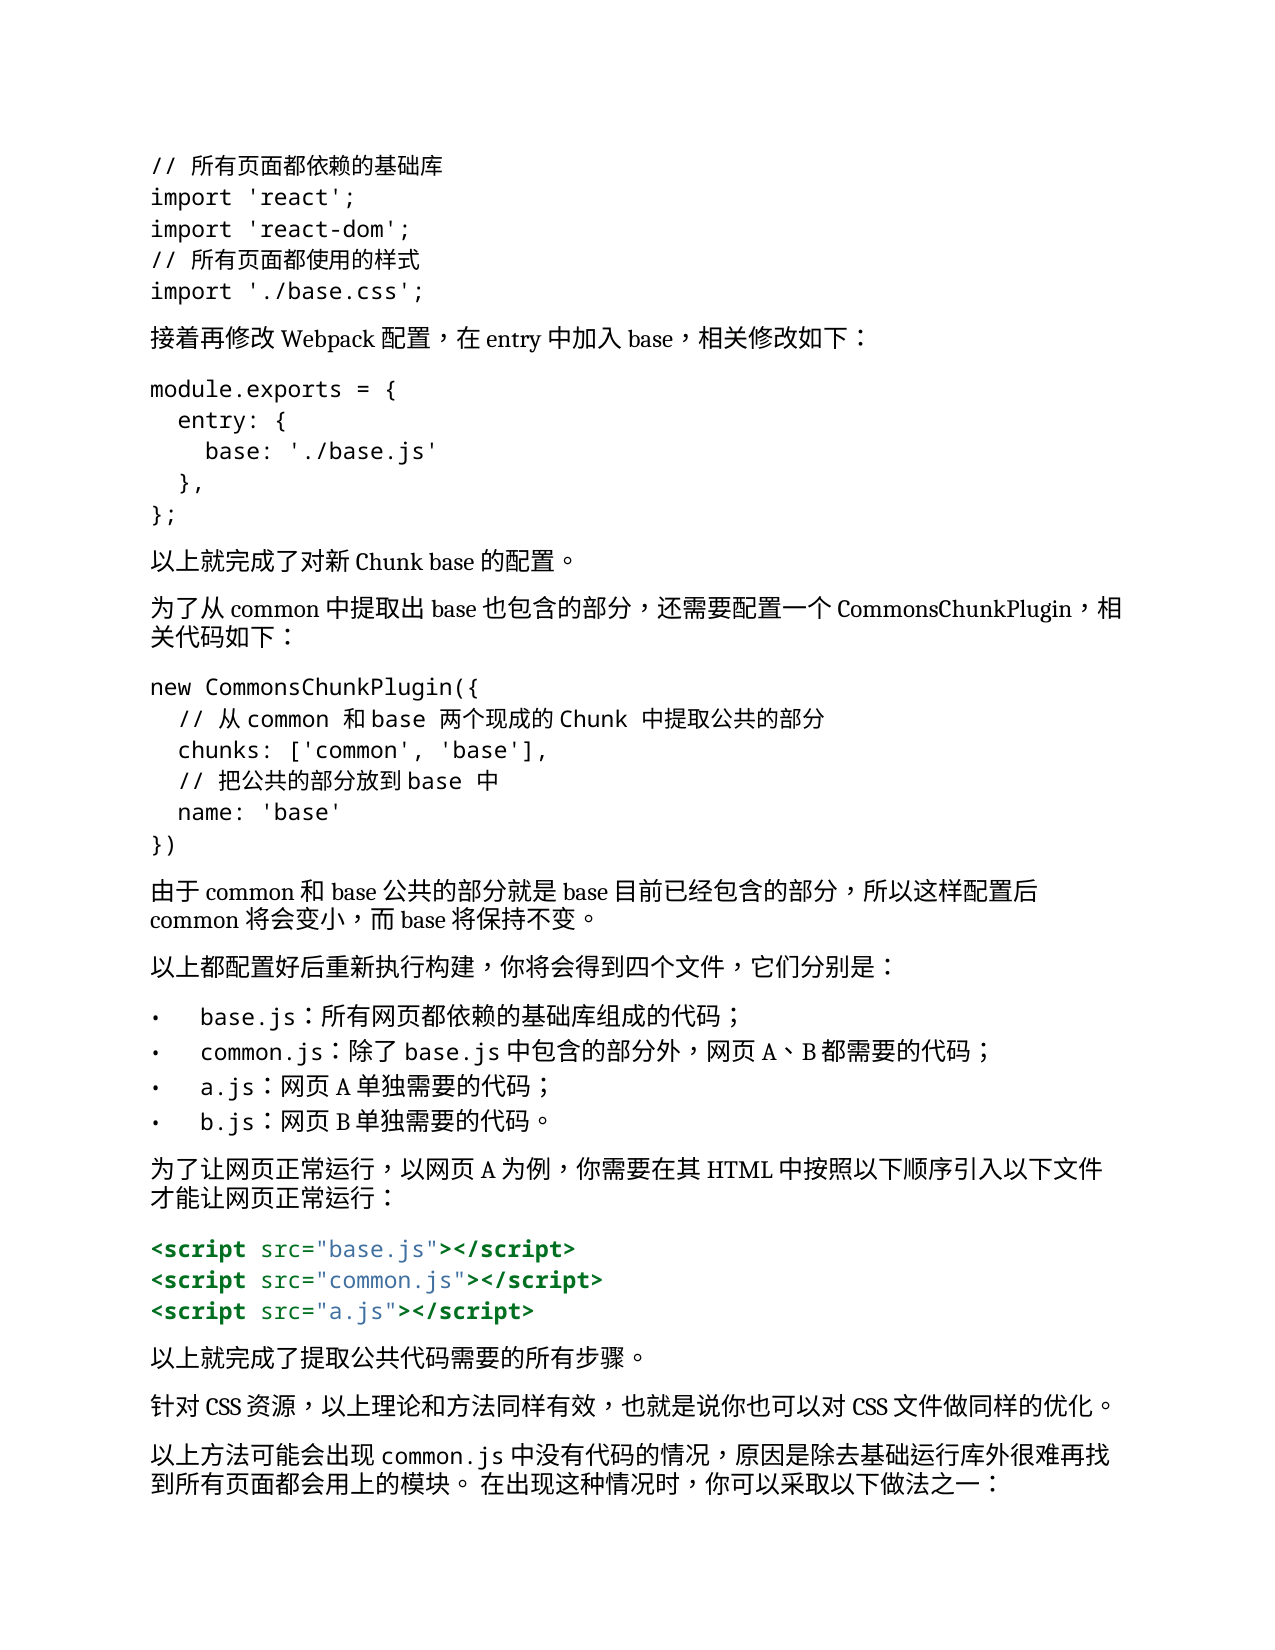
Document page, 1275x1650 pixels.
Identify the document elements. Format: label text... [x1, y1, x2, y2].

text <script src="base.js"></script> <script src="common.js"></script> <script src="a.js"></script> [150, 1232, 1125, 1326]
text 以上就完成了提取公共代码需要的所有步骤。 [150, 1345, 1125, 1374]
list b.js：网页 B 单独需要的代码。 [150, 1106, 1125, 1137]
list a.js：网页 A 单独需要的代码； [150, 1071, 1125, 1102]
list common.js：除了 base.js 中包含的部分外，网页 A、B 都需要的代码； [150, 1036, 1125, 1067]
text // 所有页面都依赖的基础库 import 'react'; import 'react-dom'; // 所有页面都使用的样式 import './base.css'; [150, 150, 1125, 306]
text 针对 CSS 资源，以上理论和方法同样有效，也就是说你也可以对 CSS 文件做同样的优化。 [150, 1392, 1125, 1421]
text 接着再修改 Webpack 配置，在 entry 中加入 base，相关修改如下： [150, 325, 1125, 354]
text 以上方法可能会出现 common.js 中没有代码的情况，原因是除去基础运行库外很难再找到所有页面都会用上的模块。 在出现这种情况时，你可以采取以下做法之一： [150, 1440, 1125, 1500]
text 为了让网页正常运行，以网页 A 为例，你需要在其 HTML 中按照以下顺序引入以下文件才能让网页正常运行： [150, 1156, 1125, 1214]
list base.js：所有网页都依赖的基础库组成的代码； [150, 1001, 1125, 1032]
text 以上就完成了对新 Chunk base 的配置。 [150, 547, 1125, 576]
text 以上都配置好后重新执行构建，你将会得到四个文件，它们分别是： [150, 954, 1125, 982]
text 由于 common 和 base 公共的部分就是 base 目前已经包含的部分，所以这样配置后 common 将会变小，而 base 将保持不变。 [150, 877, 1125, 935]
text 为了从 common 中提取出 base 也包含的部分，还需要配置一个 CommonsChunkPlugin，相关代码如下： [150, 595, 1125, 652]
text module.exports = { entry: { base: './base.js' }, }; [150, 372, 1125, 529]
text new CommonsChunkPlugin({ // 从 common 和 base 两个现成的 Chunk 中提取公共的部分 chunks: ['common', 'base'], // 把公共的部分放到 base 中 name: 'base' }) [150, 671, 1125, 859]
